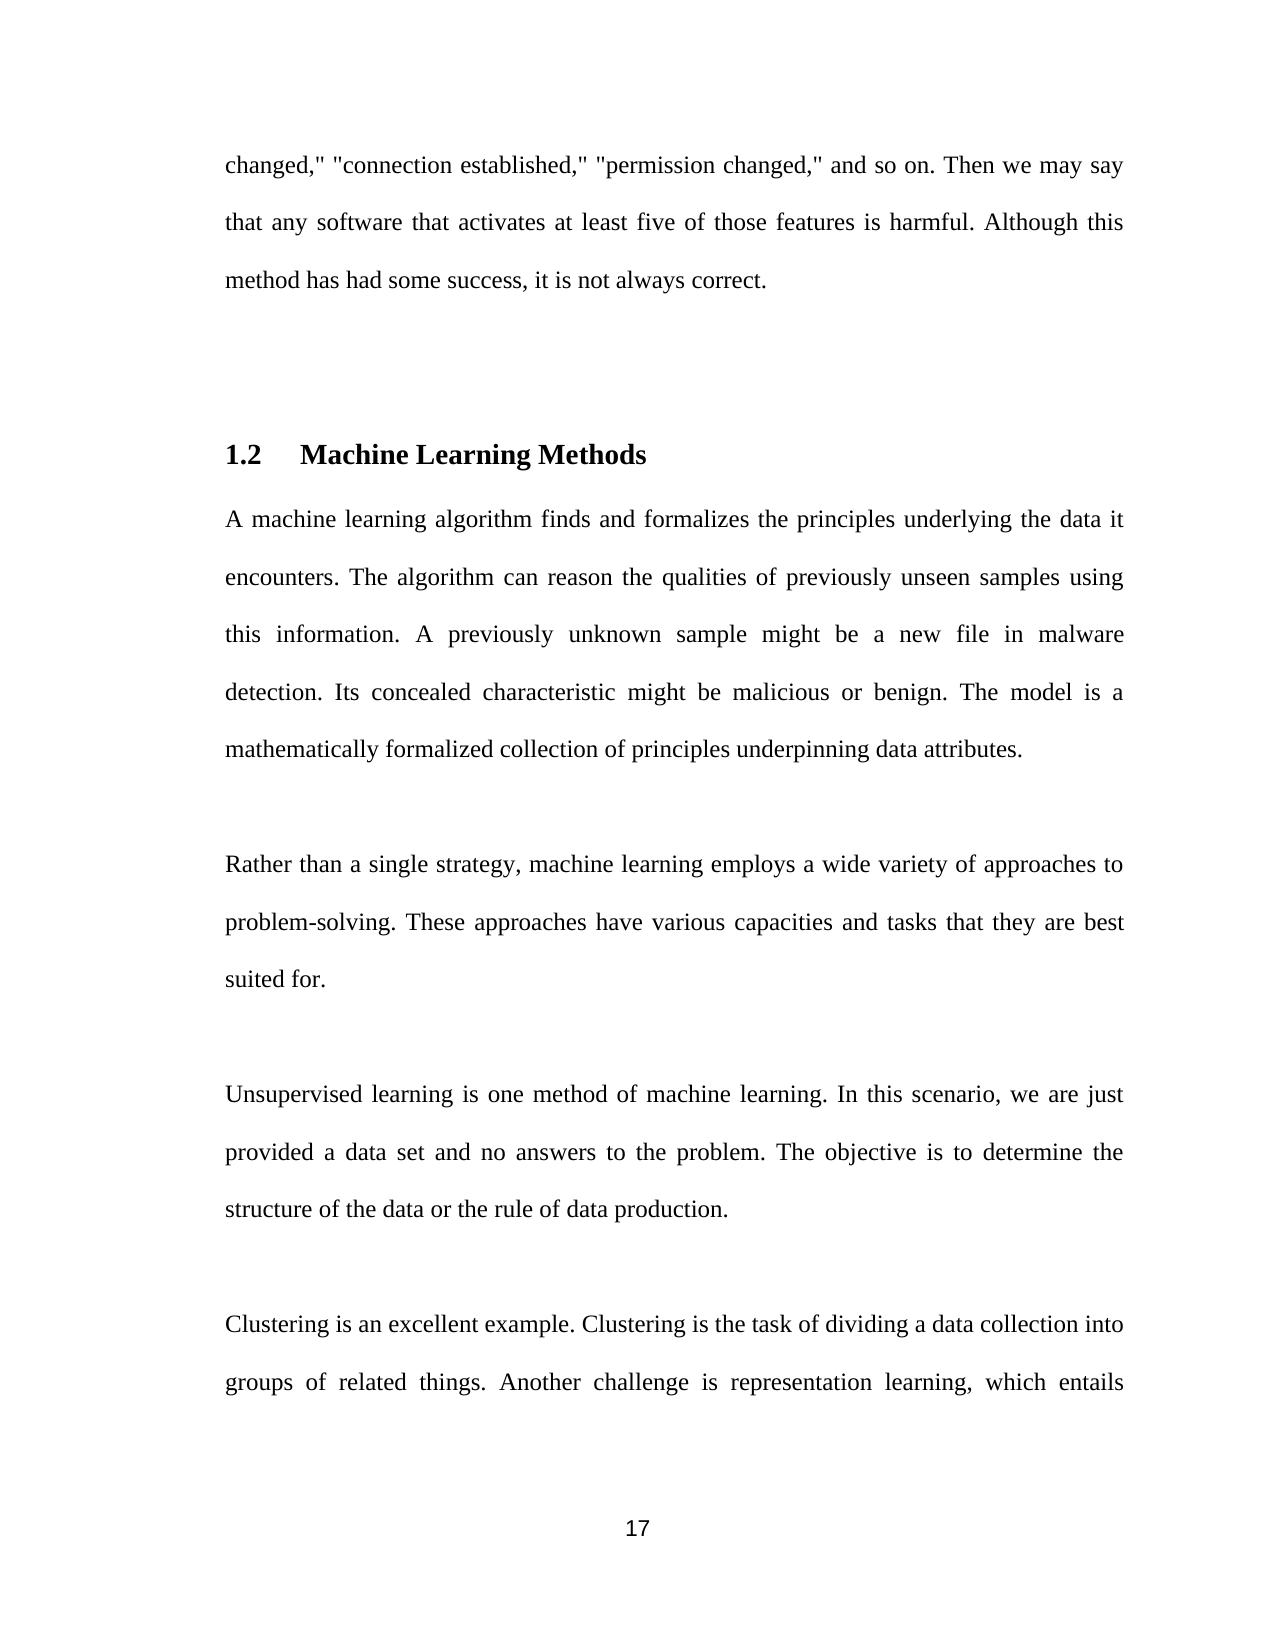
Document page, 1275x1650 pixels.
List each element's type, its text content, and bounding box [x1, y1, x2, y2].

text Unsupervised learning is one method of machine learning. In this scenario, we are just provided a data set and no answers to the problem. The objective is to determine the structure of the data or the rule of data production. [225, 1079, 1125, 1223]
text Rather than a single strategy, machine learning employs a wide variety of approaches to problem-solving. These approaches have various capacities and tasks that they are best suited for. [225, 849, 1125, 993]
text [225, 150, 1125, 294]
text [225, 1309, 1125, 1396]
list Machine Learning Methods [225, 437, 1125, 471]
text A machine learning algorithm finds and formalizes the principles underlying the data it encounters. The algorithm can reason the qualities of previously unseen samples using this information. A previously unknown sample might be a new file in malware detection. Its concealed characteristic might be malicious or benign. The model is a mathematically formalized collection of principles underpinning data attributes. [225, 504, 1125, 763]
